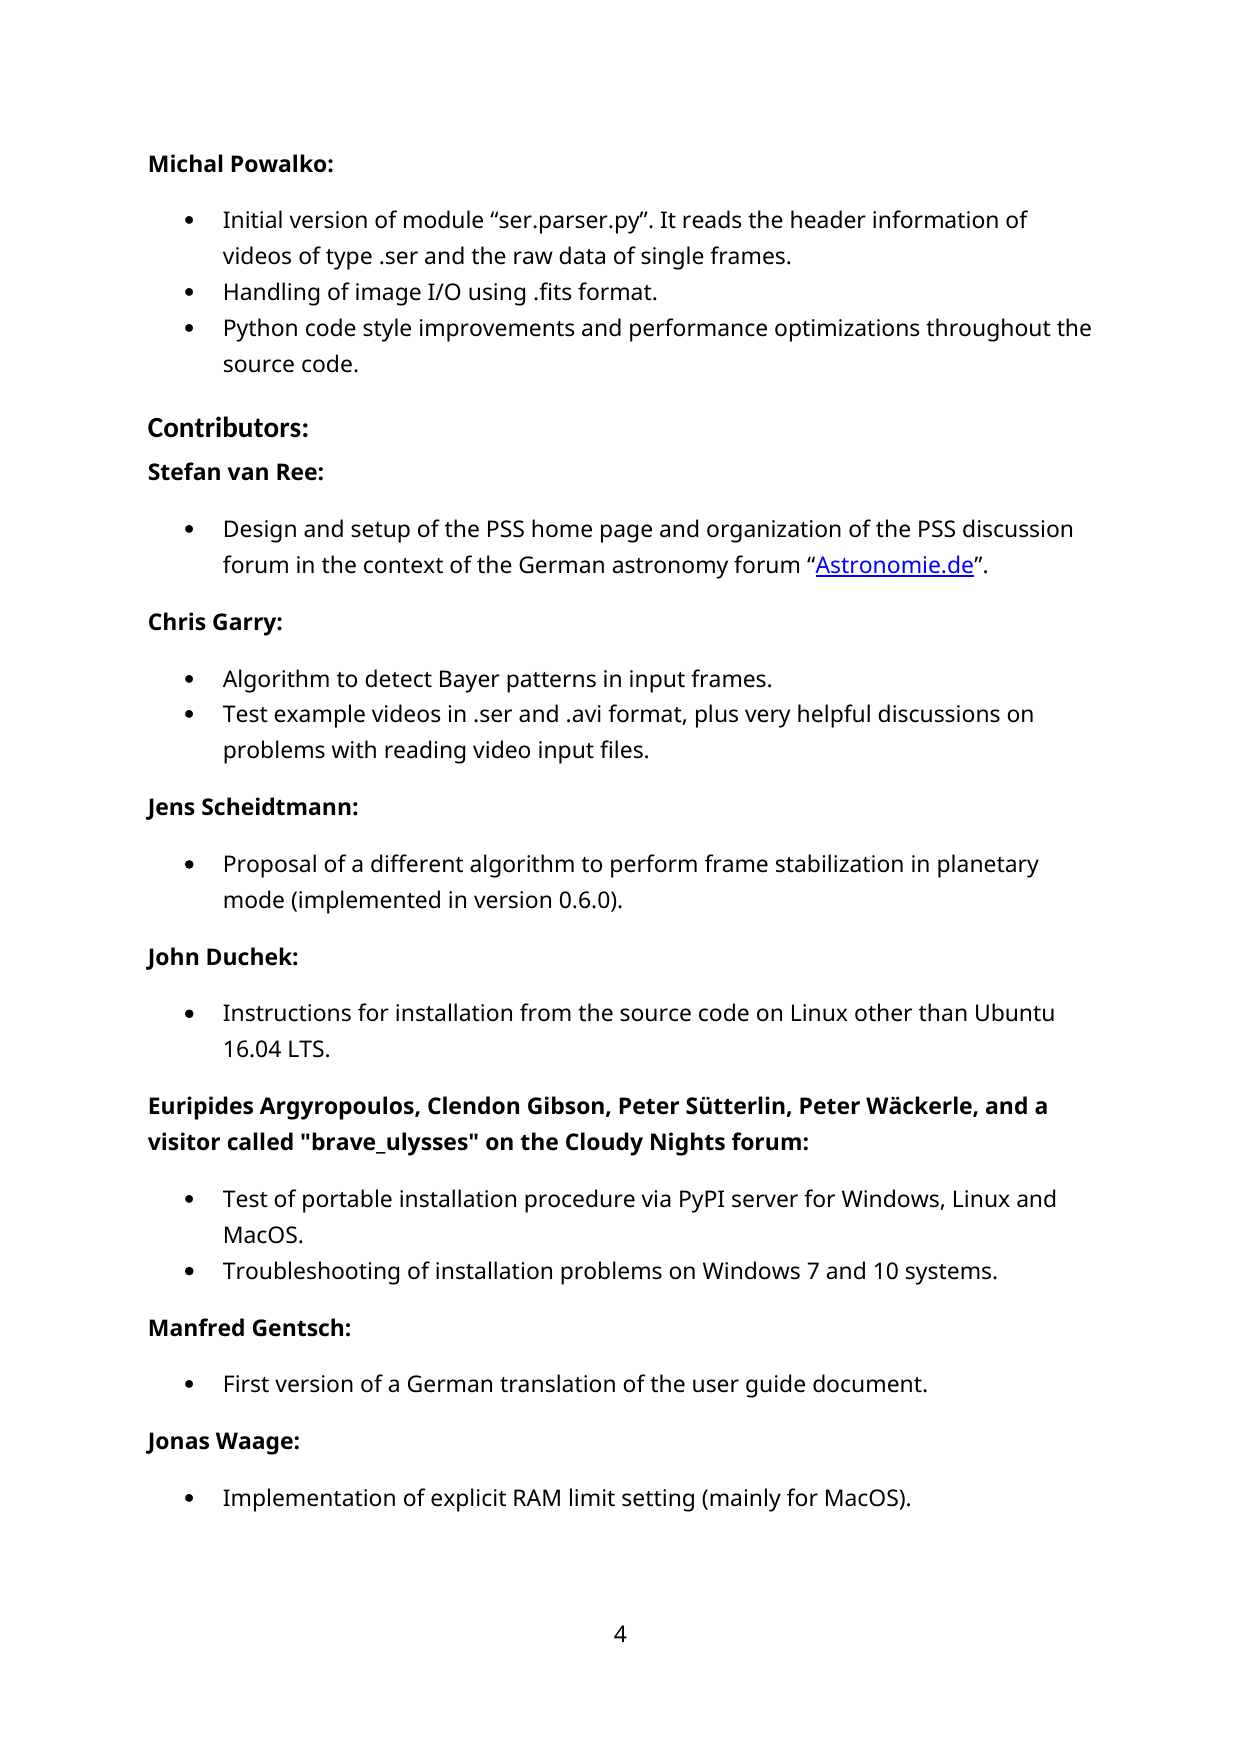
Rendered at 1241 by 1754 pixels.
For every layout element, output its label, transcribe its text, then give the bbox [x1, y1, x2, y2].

list Handling of image I/O using .fits format. [185, 276, 1093, 307]
list Initial version of module “ser.parser.py”. It reads the header information of videos of type .ser and the raw data of single frames. [185, 204, 1093, 272]
list Test of portable installation procedure via PyPI server for Windows, Linux and MacOS. [185, 1183, 1093, 1250]
list Troubleshooting of installation problems on Windows 7 and 10 systems. [185, 1255, 1093, 1286]
text Manfred Gentsch: [148, 1311, 1093, 1343]
list Test example videos in .ser and .avi format, plus very helpful discussions on problems with reading video input files. [185, 698, 1093, 766]
text Jens Scheidtmann: [148, 791, 1093, 822]
text John Duchek: [148, 941, 1093, 972]
text Jonas Waage: [148, 1425, 1093, 1456]
list Proposal of a different algorithm to perform frame stabilization in planetary mode (implemented in version 0.6.0). [185, 848, 1093, 915]
list Implementation of explicit RAM limit setting (mainly for MacOS). [185, 1482, 1093, 1513]
list First version of a German translation of the user guide document. [185, 1368, 1093, 1399]
list Python code style improvements and performance optimizations throughout the source code. [185, 312, 1093, 379]
list Design and setup of the PSS home page and organization of the PSS discussion forum in the context of the German astronomy forum “Astronomie.de”. [185, 513, 1093, 580]
text Euripides Argyropoulos, Clendon Gibson, Peter Sütterlin, Peter Wäckerle, and a visitor called "brave_ulysses" on the Cloudy Nights forum: [148, 1090, 1093, 1157]
list Instructions for installation from the source code on Linux other than Ubuntu 16.04 LTS. [185, 997, 1093, 1064]
text Michal Powalko: [148, 148, 1093, 179]
text Stefan van Ree: [148, 456, 1093, 487]
list Algorithm to detect Bayer patterns in input frames. [185, 662, 1093, 694]
subtitle Contributors: [148, 409, 1093, 445]
text Chris Garry: [148, 606, 1093, 637]
